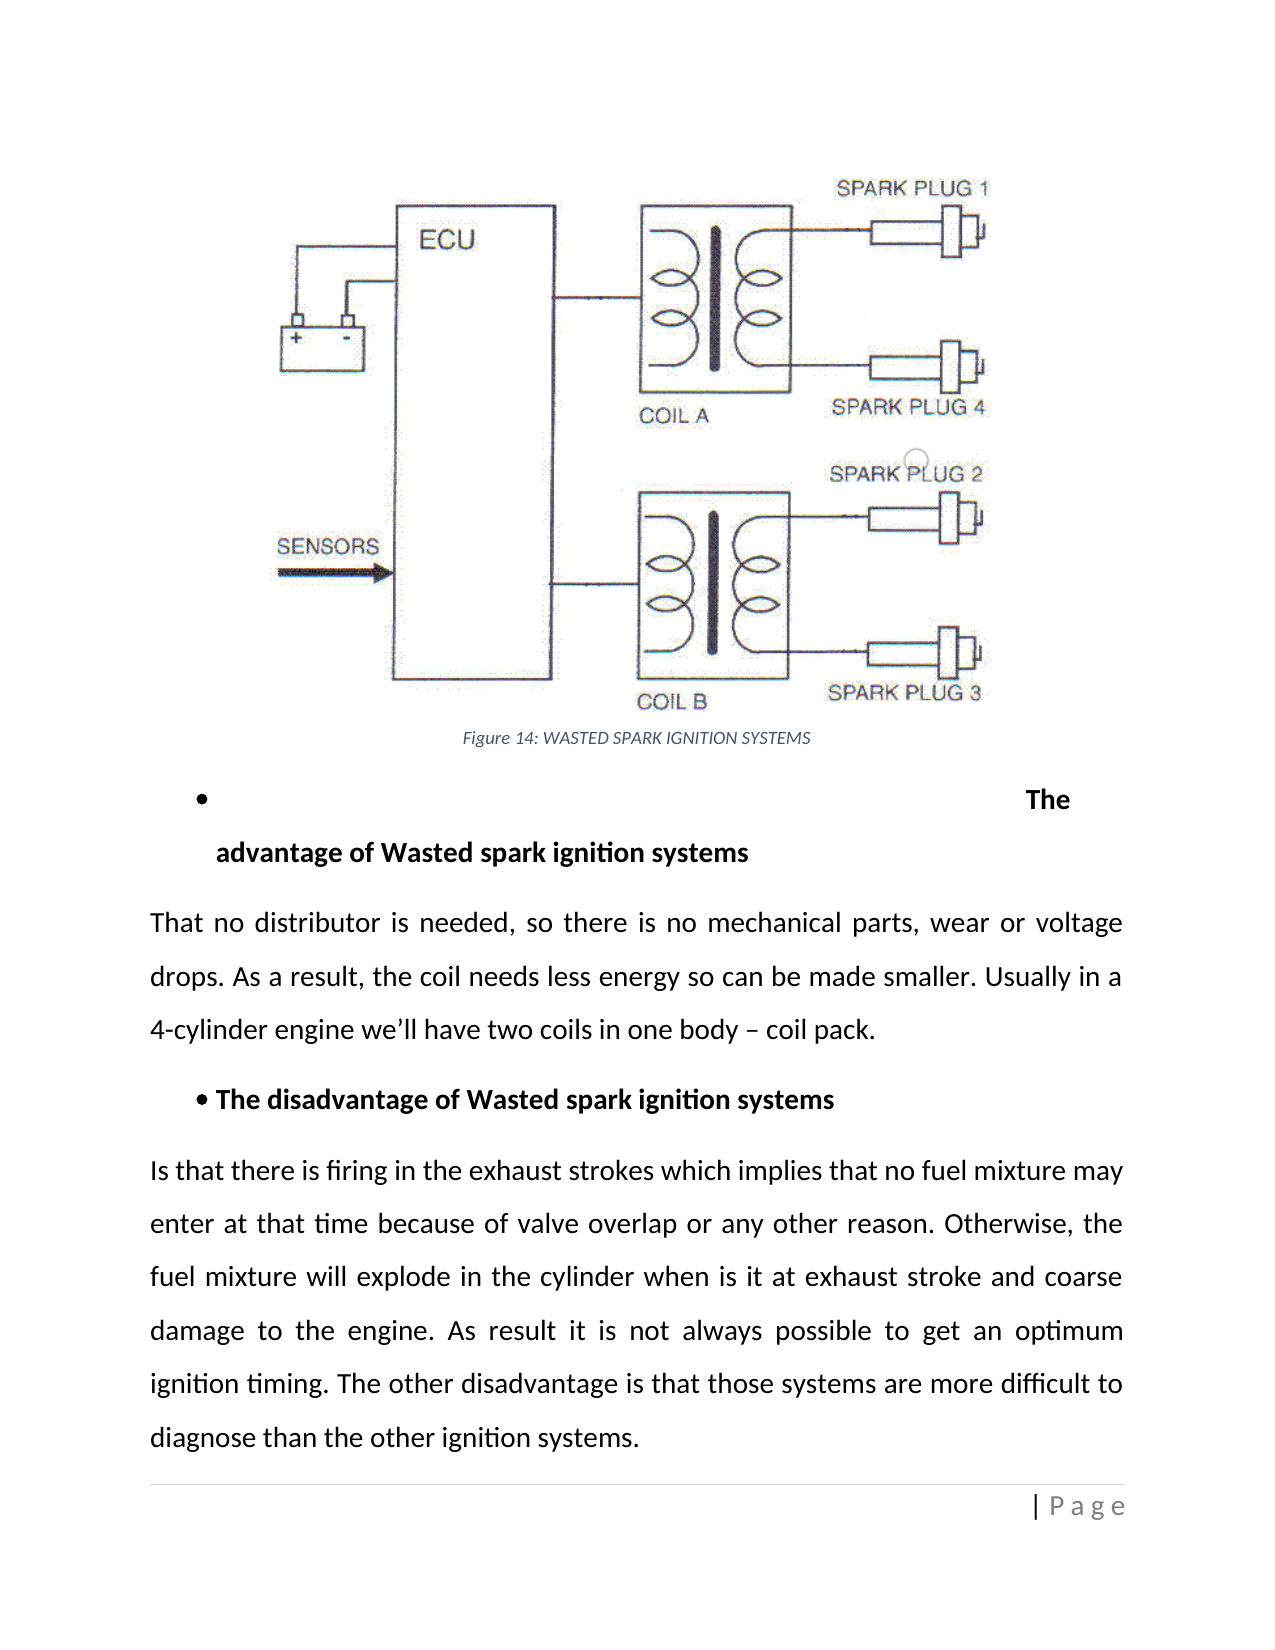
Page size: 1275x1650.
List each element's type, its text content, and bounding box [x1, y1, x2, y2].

text That no distributor is needed, so there is no mechanical parts, wear or voltage drops. As a result, the coil needs less energy so can be made smaller. Usually in a 4-cylinder engine we’ll have two coils in one body – coil pack. [150, 904, 1125, 1047]
picture [265, 152, 991, 718]
list The disadvantage of Wasted spark ignition systems [197, 1081, 1125, 1117]
text Is that there is firing in the exhaust strokes which implies that no fuel mixture may enter at that time because of valve overlap or any other reason. Otherwise, the fuel mixture will explode in the cylinder when is it at exhaust stroke and coarse damage to the engine. As result it is not always possible to get an optimum ignition timing. The other disadvantage is that those systems are more difficult to diagnose than the other ignition systems. [150, 1152, 1125, 1454]
list The advantage of Wasted spark ignition systems [197, 781, 1125, 870]
